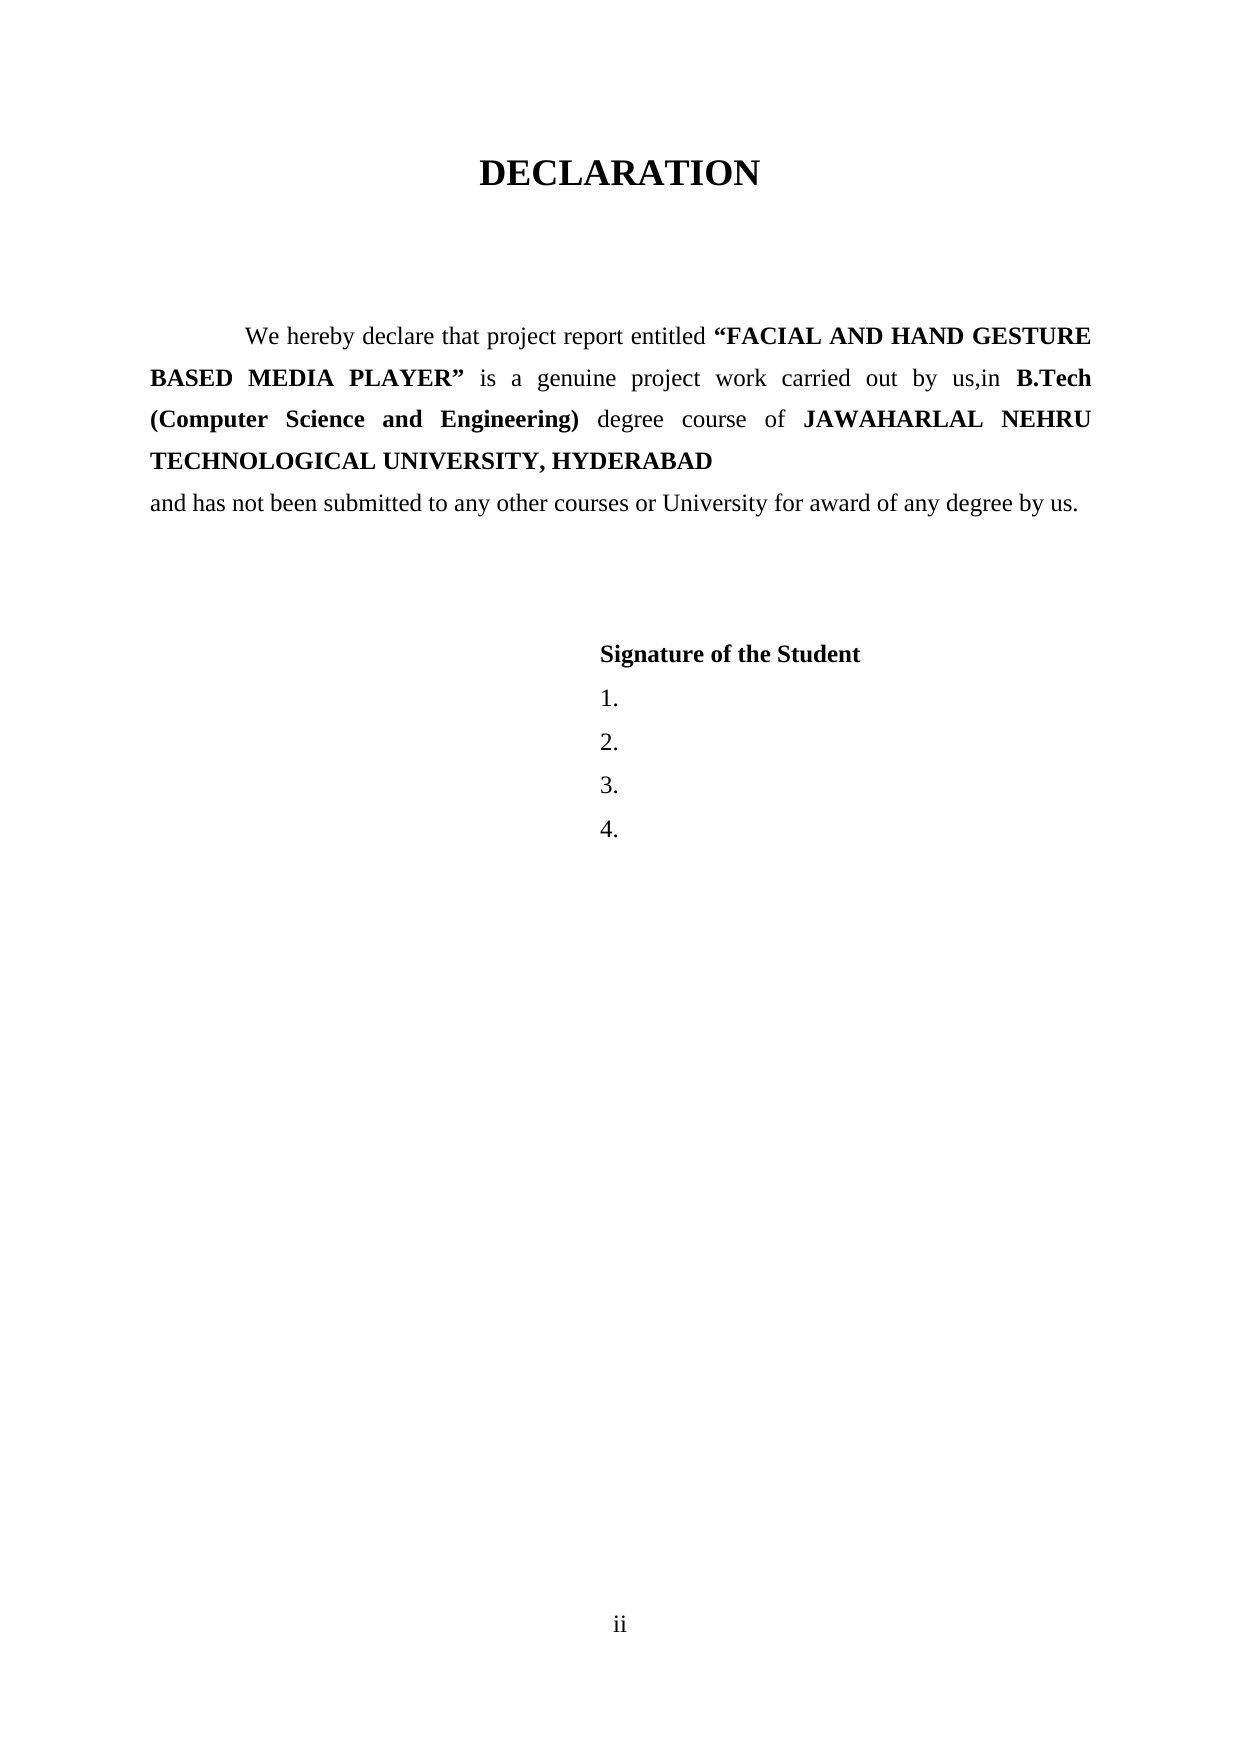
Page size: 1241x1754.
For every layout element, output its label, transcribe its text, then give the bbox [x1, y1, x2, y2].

text Signature of the Student [600, 639, 1092, 668]
text 4. [600, 814, 1092, 843]
text ii [150, 1609, 1089, 1637]
text DECLARATION [150, 150, 1089, 193]
text 2. [600, 727, 1092, 755]
text We hereby declare that project report entitled “FACIAL AND HAND GESTURE BASED MEDIA PLAYER” is a genuine project work carried out by us,in B.Tech (Computer Science and Engineering) degree course of JAWAHARLAL NEHRU TECHNOLOGICAL UNIVERSITY, HYDERABAD [150, 321, 1092, 475]
text and has not been submitted to any other courses or University for award of any degree by us. [150, 488, 1089, 517]
text 1. [600, 683, 1092, 711]
text 3. [600, 770, 1092, 799]
